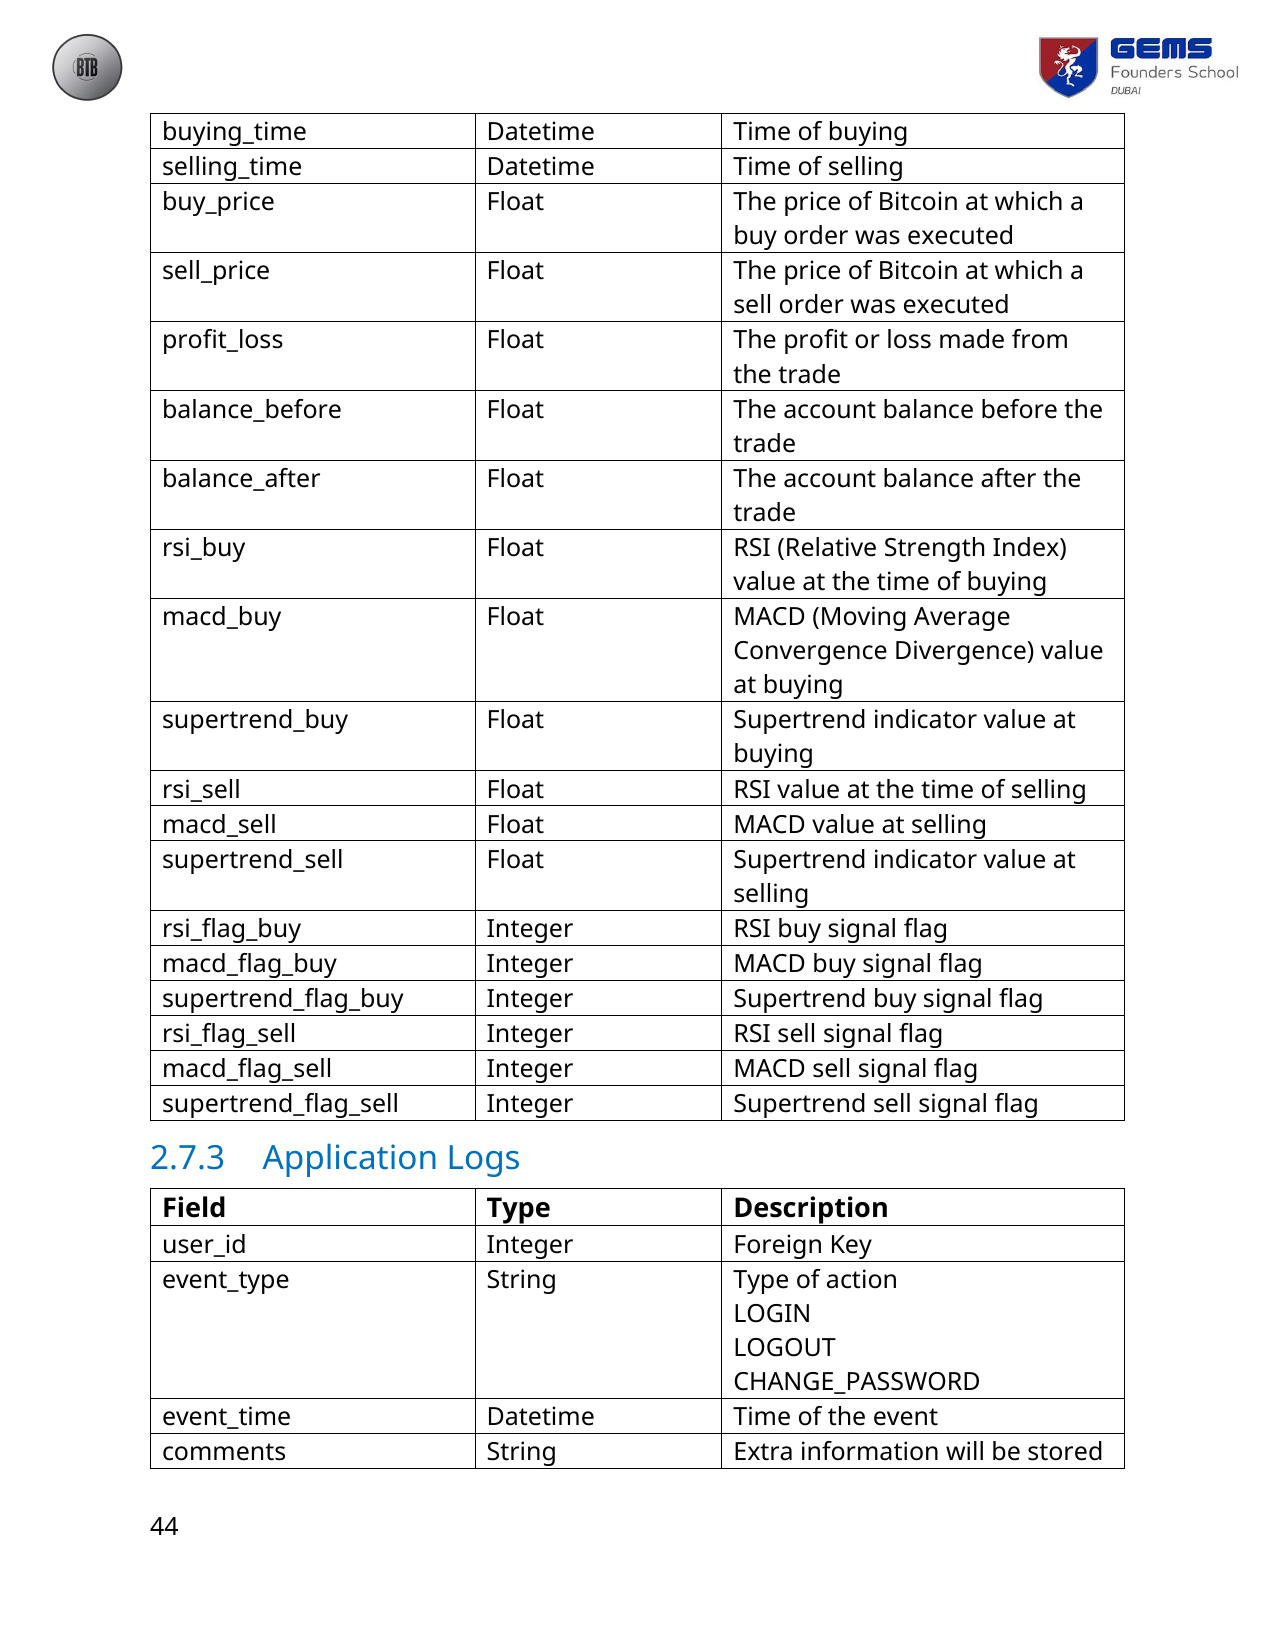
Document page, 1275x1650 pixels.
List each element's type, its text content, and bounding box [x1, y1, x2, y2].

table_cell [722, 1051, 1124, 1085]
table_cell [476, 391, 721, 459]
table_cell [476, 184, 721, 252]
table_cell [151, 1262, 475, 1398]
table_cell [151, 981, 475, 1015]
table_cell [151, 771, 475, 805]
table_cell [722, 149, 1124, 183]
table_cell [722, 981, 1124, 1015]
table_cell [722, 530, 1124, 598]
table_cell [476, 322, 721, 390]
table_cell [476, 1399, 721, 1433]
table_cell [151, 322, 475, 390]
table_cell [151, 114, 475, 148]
picture [1034, 32, 1241, 103]
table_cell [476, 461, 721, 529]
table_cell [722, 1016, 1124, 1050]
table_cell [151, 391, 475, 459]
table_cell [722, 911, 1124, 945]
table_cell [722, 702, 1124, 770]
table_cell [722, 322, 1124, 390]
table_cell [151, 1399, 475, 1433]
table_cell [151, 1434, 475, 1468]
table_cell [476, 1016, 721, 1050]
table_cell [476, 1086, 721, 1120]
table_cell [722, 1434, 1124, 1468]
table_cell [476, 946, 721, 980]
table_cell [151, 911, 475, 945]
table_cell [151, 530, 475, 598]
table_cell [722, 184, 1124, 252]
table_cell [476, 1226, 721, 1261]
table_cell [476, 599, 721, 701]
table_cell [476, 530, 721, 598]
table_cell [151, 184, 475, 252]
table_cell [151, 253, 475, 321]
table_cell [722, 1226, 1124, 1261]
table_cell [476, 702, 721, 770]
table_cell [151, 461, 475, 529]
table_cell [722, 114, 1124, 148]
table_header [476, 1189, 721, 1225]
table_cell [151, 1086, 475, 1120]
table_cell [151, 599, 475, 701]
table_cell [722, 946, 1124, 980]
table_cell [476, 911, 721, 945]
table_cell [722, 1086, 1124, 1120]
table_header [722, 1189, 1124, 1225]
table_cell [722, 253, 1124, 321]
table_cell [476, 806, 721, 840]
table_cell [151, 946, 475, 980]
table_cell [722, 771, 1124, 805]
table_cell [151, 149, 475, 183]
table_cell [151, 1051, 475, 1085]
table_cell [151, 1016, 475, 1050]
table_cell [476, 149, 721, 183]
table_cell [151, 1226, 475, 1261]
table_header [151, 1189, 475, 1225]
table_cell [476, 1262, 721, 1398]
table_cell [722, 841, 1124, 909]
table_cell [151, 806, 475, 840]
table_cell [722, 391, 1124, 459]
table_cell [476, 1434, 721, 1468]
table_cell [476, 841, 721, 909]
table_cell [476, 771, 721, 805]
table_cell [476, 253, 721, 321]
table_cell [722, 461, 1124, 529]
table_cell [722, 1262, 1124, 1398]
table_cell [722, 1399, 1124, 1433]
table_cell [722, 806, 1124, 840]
subtitle Application Logs [150, 1134, 1184, 1179]
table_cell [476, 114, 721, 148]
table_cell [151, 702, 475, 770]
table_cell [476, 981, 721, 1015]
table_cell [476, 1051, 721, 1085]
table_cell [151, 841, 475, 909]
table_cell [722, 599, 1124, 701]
